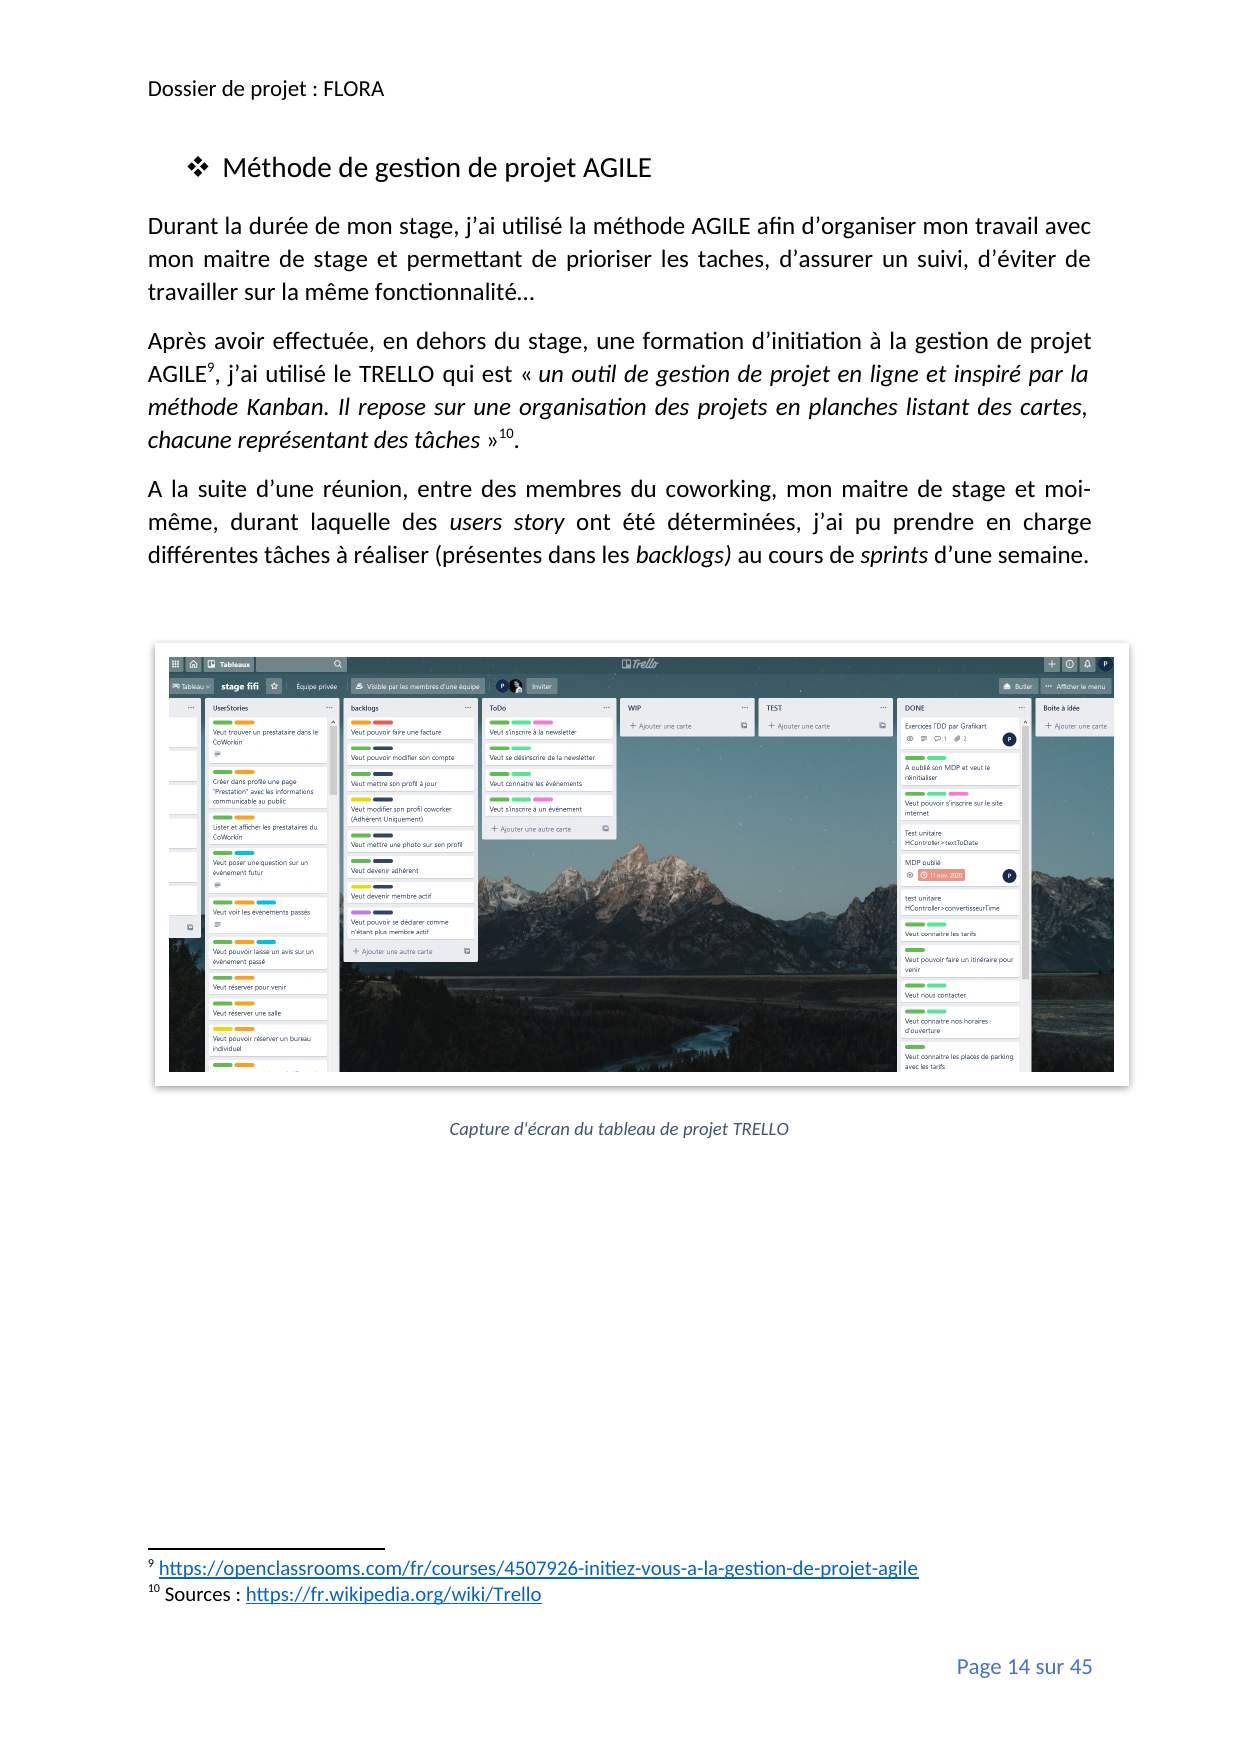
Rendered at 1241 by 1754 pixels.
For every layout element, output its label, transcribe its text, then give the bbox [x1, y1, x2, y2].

subtitle Méthode de gestion de projet AGILE [185, 149, 1093, 185]
text A la suite d’une réunion, entre des membres du coworking, mon maitre de stage et moi-même, durant laquelle des users story ont été déterminées, j’ai pu prendre en charge différentes tâches à réaliser (présentes dans les backlogs) au cours de sprints d’une semaine. [148, 473, 1093, 570]
picture [169, 657, 1114, 1072]
text Capture d'écran du tableau de projet TRELLO [148, 1117, 1093, 1140]
text Après avoir effectuée, en dehors du stage, une formation d’initiation à la gestion de projet AGILE, j’ai utilisé le TRELLO qui est « un outil de gestion de projet en ligne et inspiré par la méthode Kanban. Il repose sur une organisation des projets en planches listant des cartes, chacune représentant des tâches ». [148, 325, 1093, 454]
text Durant la durée de mon stage, j’ai utilisé la méthode AGILE afin d’organiser mon travail avec mon maitre de stage et permettant de prioriser les taches, d’assurer un suivi, d’éviter de travailler sur la même fonctionnalité… [148, 210, 1093, 306]
